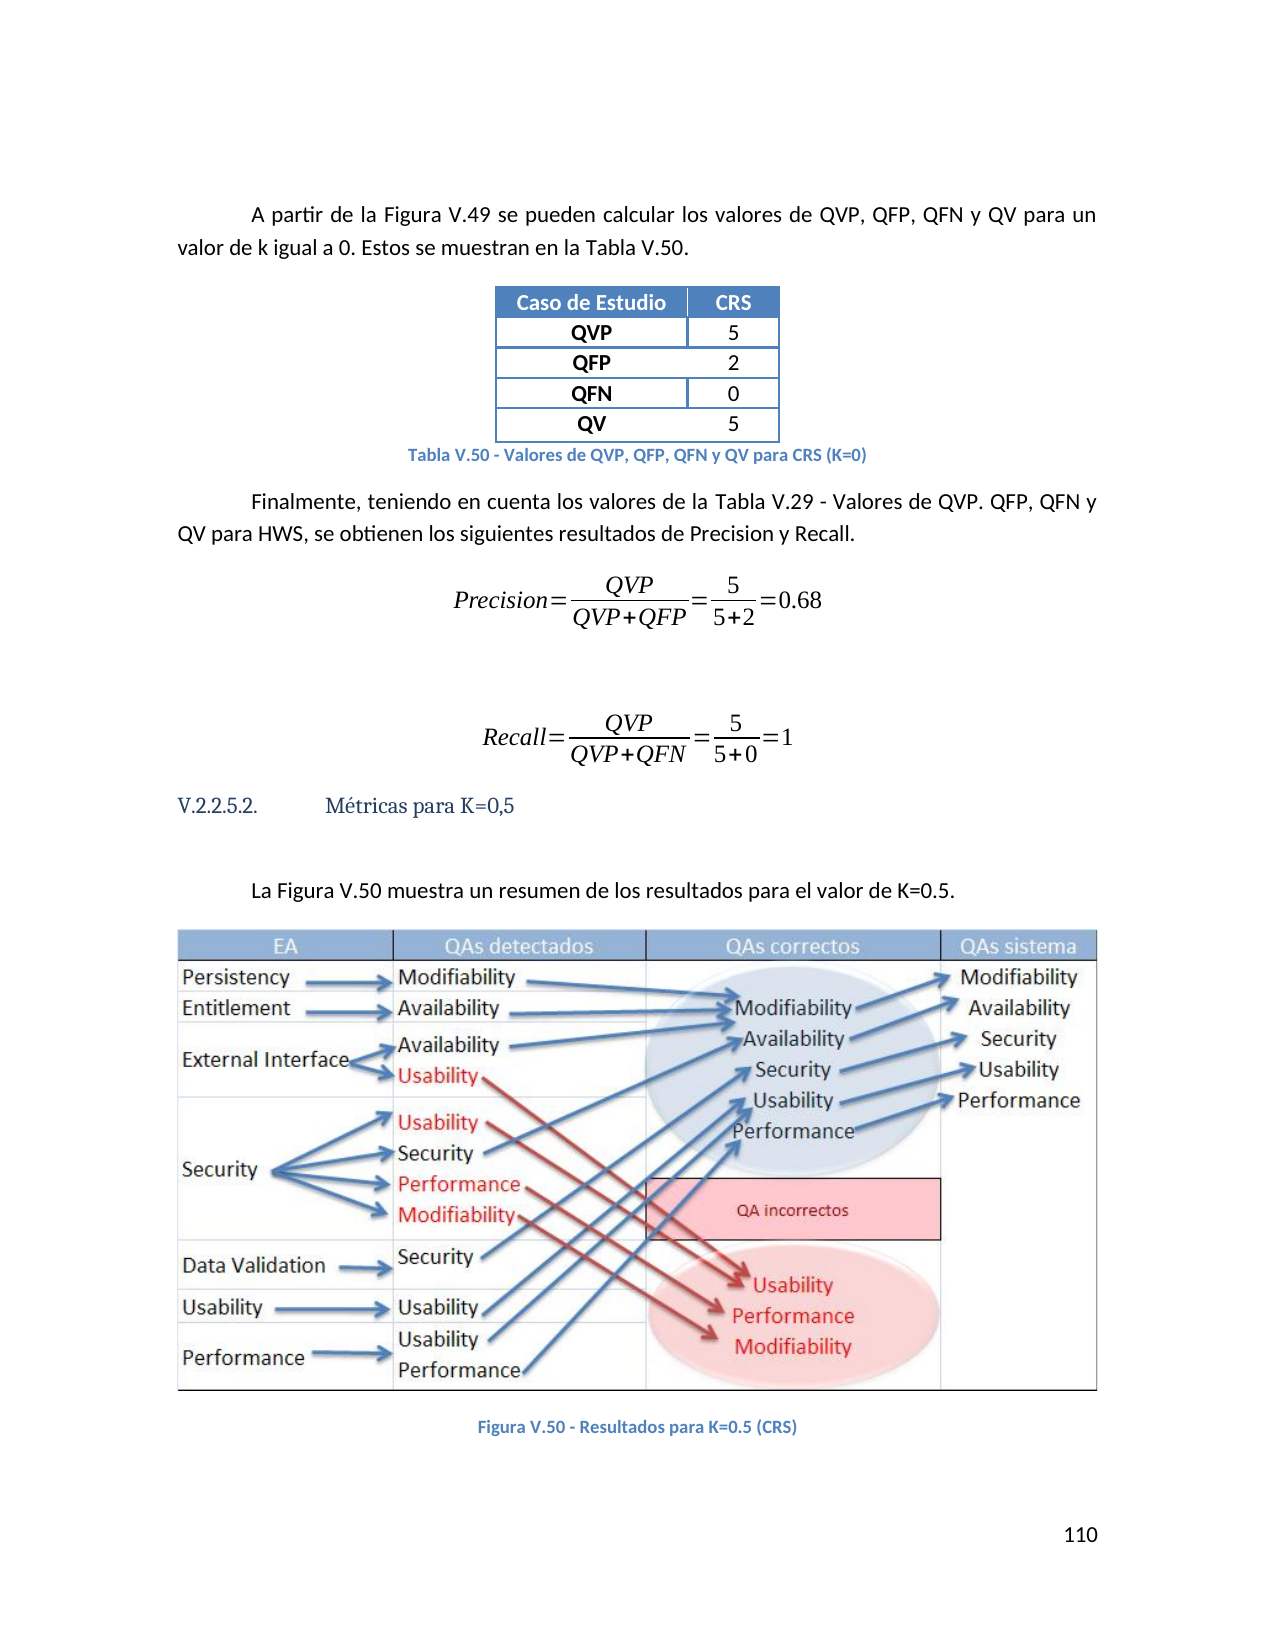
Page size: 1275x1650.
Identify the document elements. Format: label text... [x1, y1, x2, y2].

table_cell 0 [689, 379, 778, 407]
table_cell 2 [688, 349, 778, 377]
table_cell QV [497, 409, 687, 441]
table_cell QFP [497, 349, 687, 377]
table_cell QFN [497, 379, 686, 407]
table_cell QVP [497, 318, 686, 346]
table_header CRS [688, 288, 778, 316]
table_cell 5 [688, 409, 778, 441]
table_header Caso de Estudio [497, 288, 687, 316]
subtitle Métricas para K=0,5 [177, 793, 1098, 819]
picture [177, 929, 1098, 1391]
table_cell 5 [689, 318, 778, 346]
